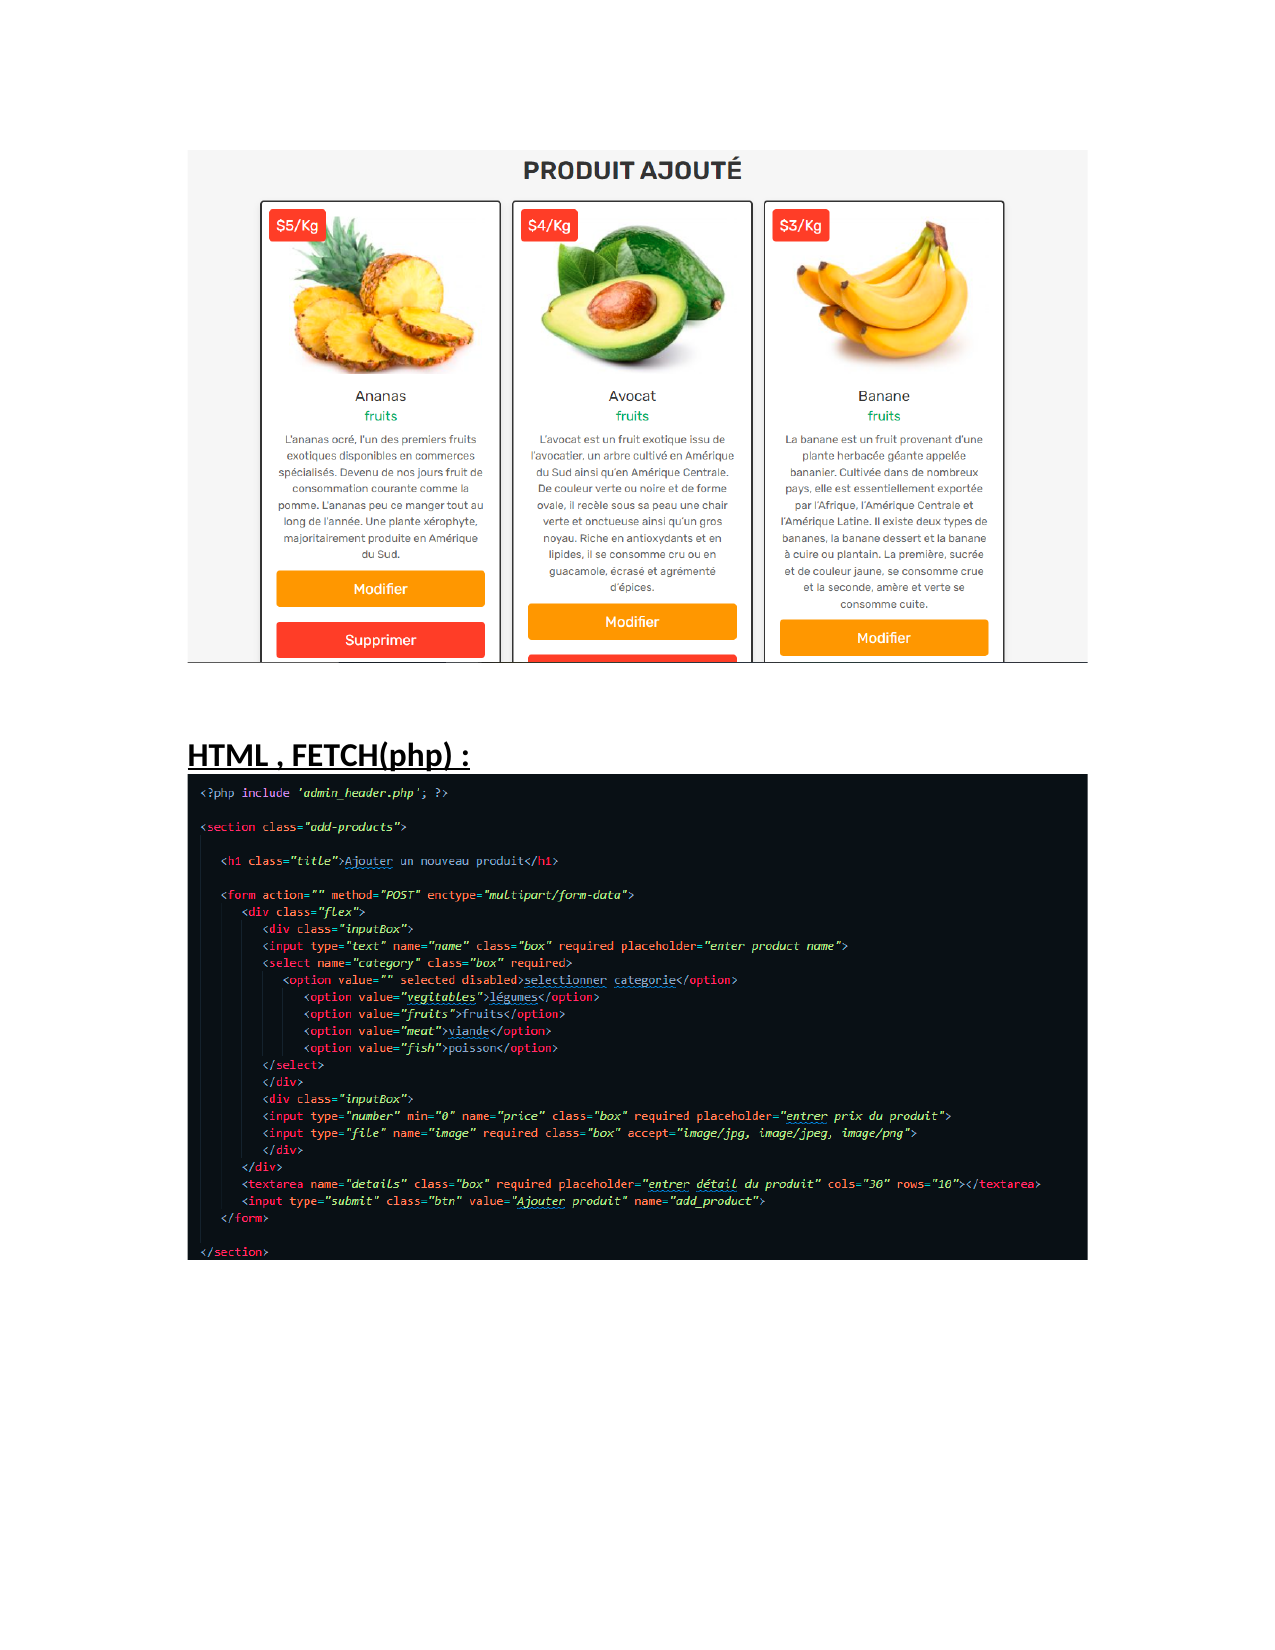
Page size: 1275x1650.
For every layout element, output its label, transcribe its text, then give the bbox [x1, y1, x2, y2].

picture [187, 150, 1088, 663]
picture [187, 774, 1088, 1260]
text HTML , FETCH(php) : [187, 733, 1087, 774]
